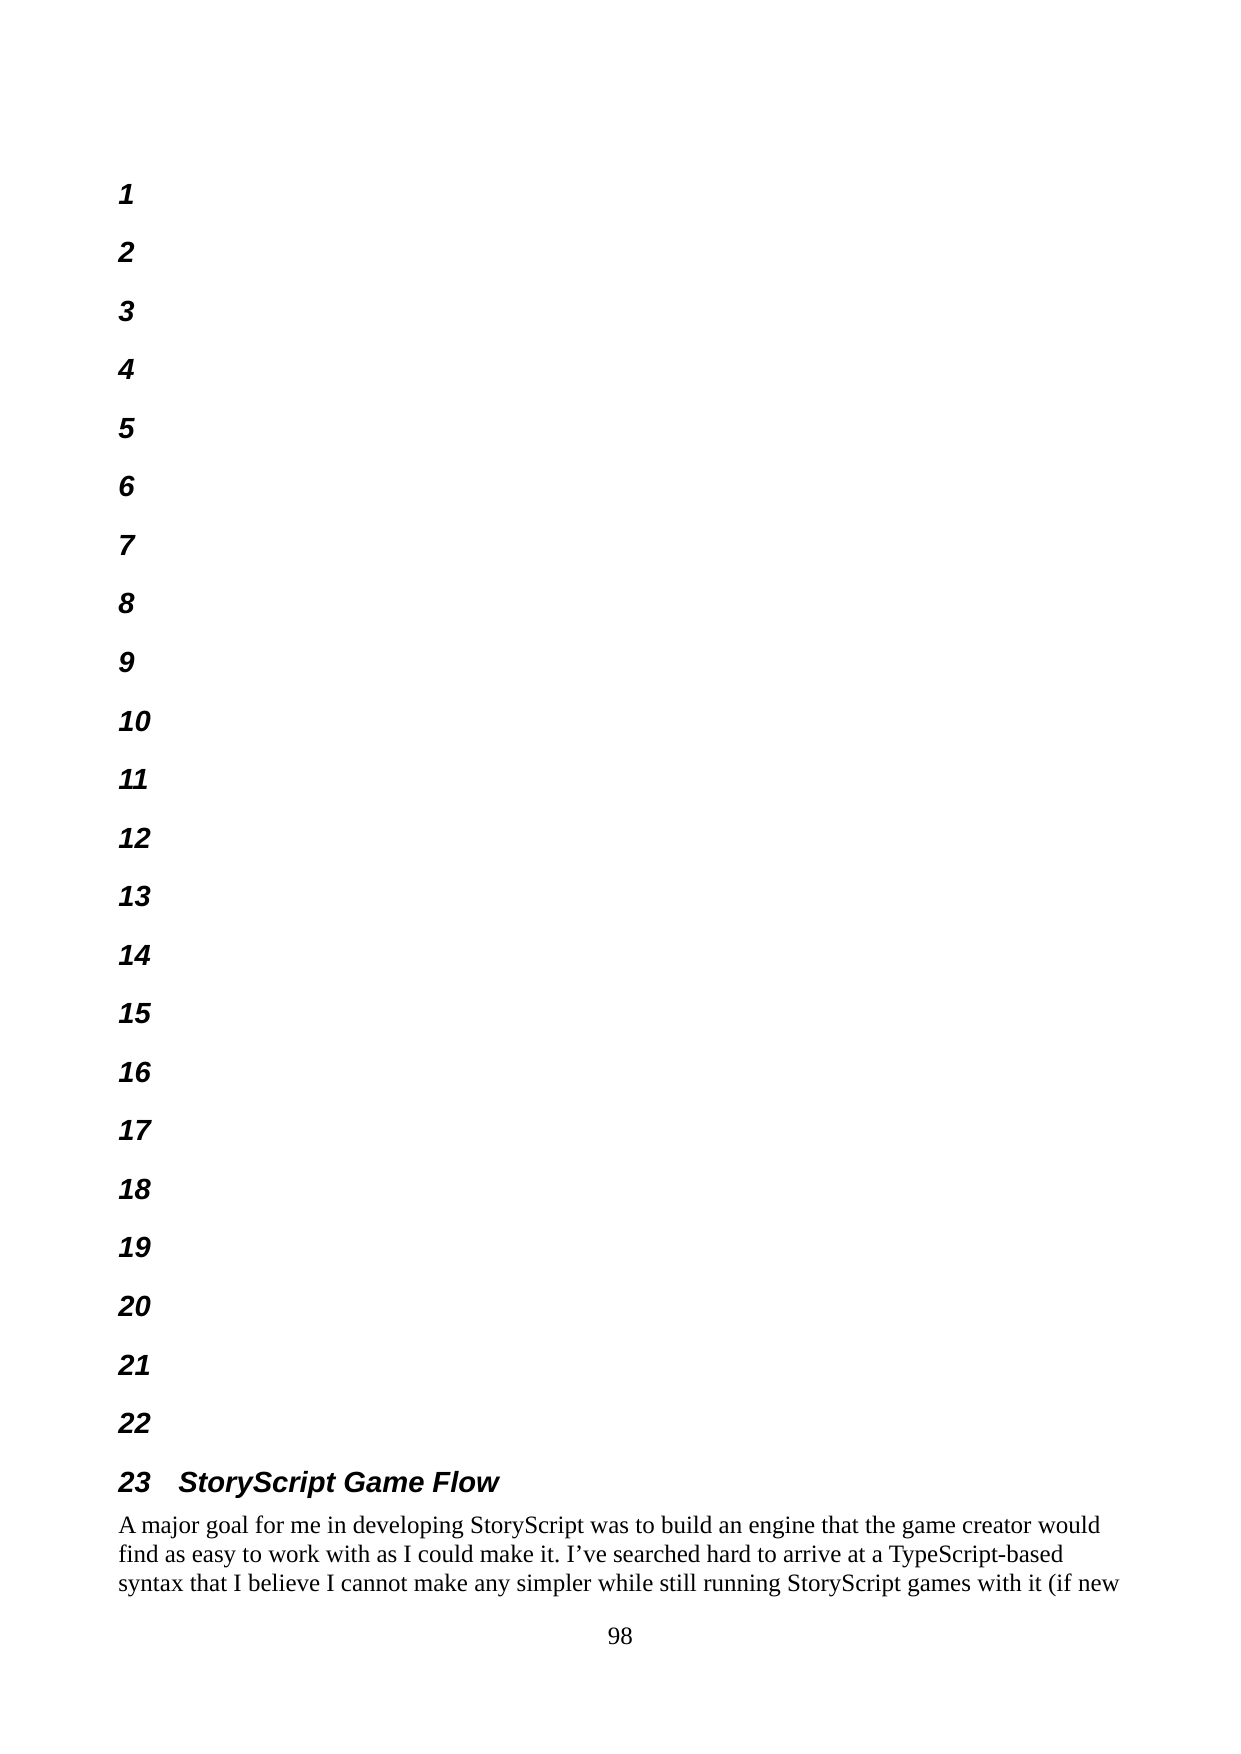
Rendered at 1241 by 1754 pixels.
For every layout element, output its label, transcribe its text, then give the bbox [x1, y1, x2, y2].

subtitle StoryScript Game Flow [118, 1464, 1122, 1498]
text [118, 1511, 1122, 1597]
